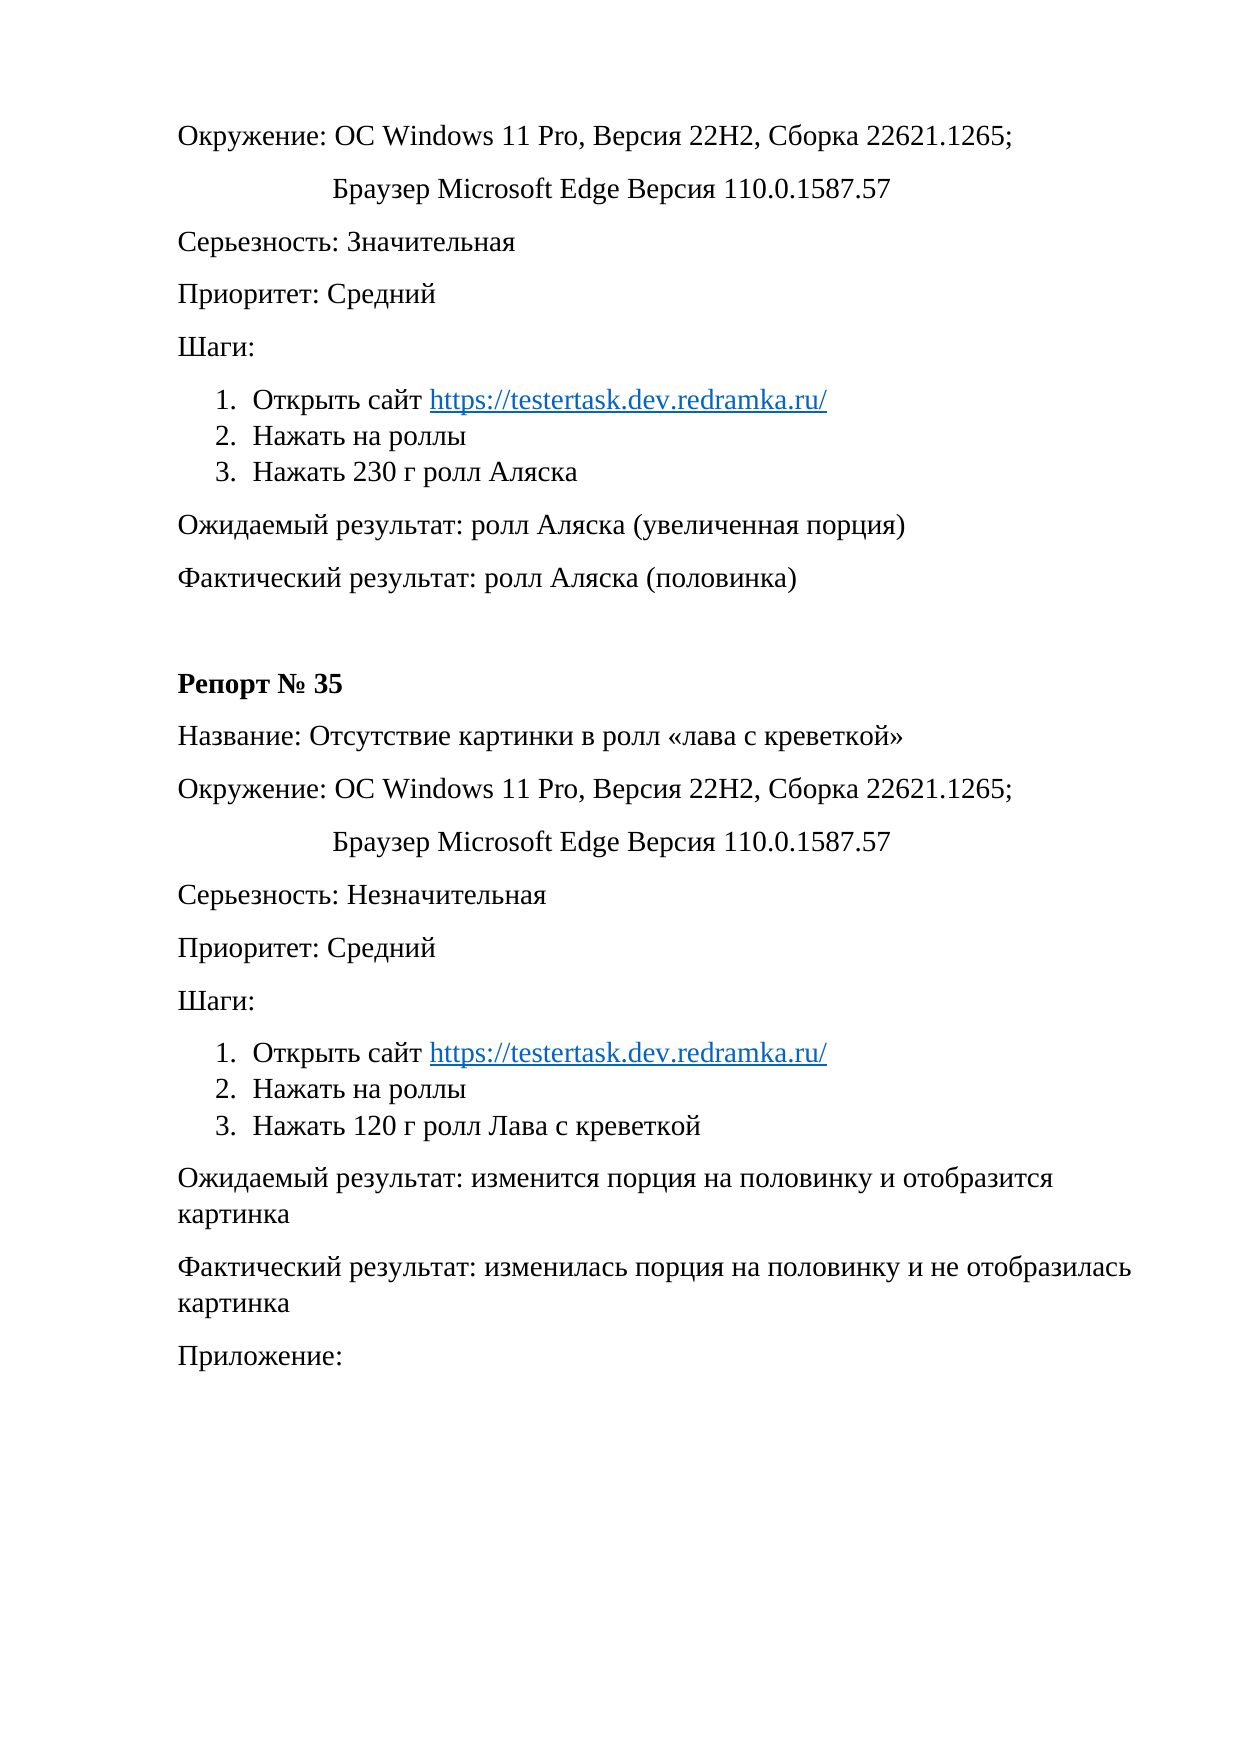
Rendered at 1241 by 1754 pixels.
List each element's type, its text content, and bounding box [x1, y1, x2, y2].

text Браузер Microsoft Edge Версия 110.0.1587.57 [177, 171, 1152, 204]
text Репорт № 35 [177, 666, 1152, 699]
text Окружение: OC Windows 11 Pro, Версия 22H2, Сборка 22621.1265; [177, 118, 1152, 152]
text Фактический результат: изменилась порция на половинку и не отобразилась картинка [177, 1249, 1152, 1319]
list Нажать 230 г ролл Аляска [215, 454, 1152, 488]
text Фактический результат: ролл Аляска (половинка) [177, 560, 1152, 594]
list Нажать 120 г ролл Лава с креветкой [215, 1108, 1152, 1141]
text Название: Отсутствие картинки в ролл «лава с креветкой» [177, 718, 1152, 752]
text Серьезность: Незначительная [177, 877, 1152, 911]
text Шаги: [177, 329, 1152, 363]
text Приоритет: Средний [177, 277, 1152, 310]
text Серьезность: Значительная [177, 224, 1152, 257]
list Открыть сайт https://testertask.dev.redramka.ru/ [215, 382, 1152, 416]
list Открыть сайт https://testertask.dev.redramka.ru/ [215, 1035, 1152, 1069]
list Нажать на роллы [215, 418, 1152, 452]
list Нажать на роллы [215, 1072, 1152, 1105]
text Ожидаемый результат: изменится порция на половинку и отобразится картинка [177, 1161, 1152, 1230]
text Ожидаемый результат: ролл Аляска (увеличенная порция) [177, 507, 1152, 541]
text Шаги: [177, 983, 1152, 1016]
text Окружение: OC Windows 11 Pro, Версия 22H2, Сборка 22621.1265; [177, 771, 1152, 805]
text Браузер Microsoft Edge Версия 110.0.1587.57 [177, 824, 1152, 858]
text Приложение: [177, 1338, 1152, 1372]
text Приоритет: Средний [177, 930, 1152, 963]
